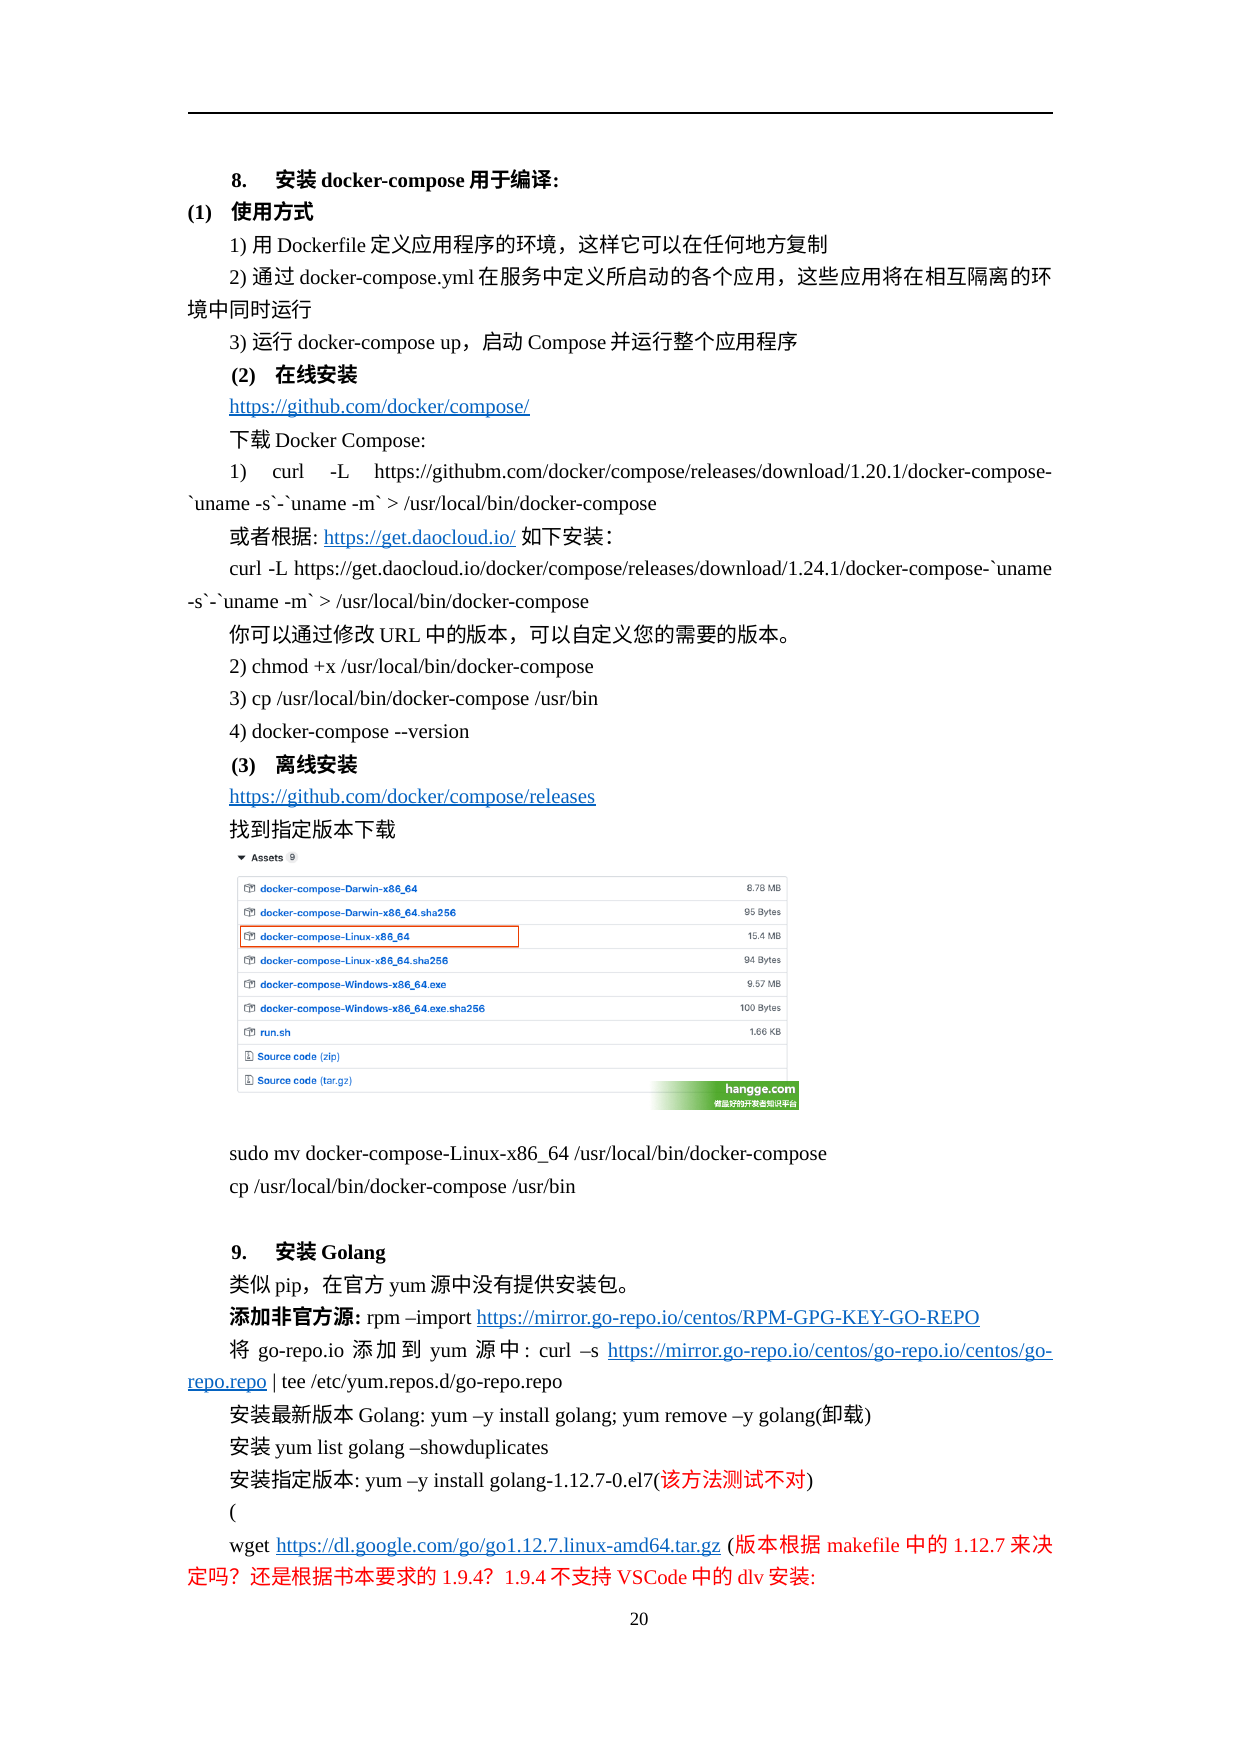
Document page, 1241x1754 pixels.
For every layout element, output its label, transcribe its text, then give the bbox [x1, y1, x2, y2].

text sudo mv docker-compose-Linux-x86_64 /usr/local/bin/docker-compose [187, 1137, 1053, 1169]
subtitle 使用方式 [187, 194, 1053, 227]
text 2) chmod +x /usr/local/bin/docker-compose [187, 649, 1053, 682]
text 添加非官方源: rpm –import https://mirror.go-repo.io/centos/RPM-GPG-KEY-GO-REPO [187, 1299, 1053, 1332]
text wget https://dl.google.com/go/go1.12.7.linux-amd64.tar.gz (版本根据makefile中的1.12.7来决定吗？还是根据书本要求的1.9.4？1.9.4不支持VSCode中的dlv安装: [187, 1527, 1053, 1592]
text 或者根据: https://get.daocloud.io/ 如下安装： [187, 519, 1053, 552]
text 安装最新版本Golang: yum –y install golang; yum remove –y golang(卸载) [187, 1397, 1053, 1429]
picture [229, 844, 799, 1110]
text 类似pip，在官方yum源中没有提供安装包。 [187, 1267, 1053, 1299]
text 安装指定版本: yum –y install golang-1.12.7-0.el7(该方法测试不对) [187, 1462, 1053, 1494]
subtitle 在线安装 [231, 357, 1053, 389]
text 1) 用Dockerfile定义应用程序的环境，这样它可以在任何地方复制 [187, 227, 1053, 259]
subtitle 离线安装 [231, 747, 1053, 779]
text curl -L https://get.daocloud.io/docker/compose/releases/download/1.24.1/docker-compose-`uname -s`-`uname -m` > /usr/local/bin/docker-compose [187, 552, 1053, 617]
text ( [187, 1494, 1053, 1527]
text 找到指定版本下载 [187, 812, 1053, 844]
text 3) 运行docker-compose up，启动Compose并运行整个应用程序 [187, 324, 1053, 357]
text 4) docker-compose --version [187, 714, 1053, 747]
text cp /usr/local/bin/docker-compose /usr/bin [187, 1169, 1053, 1202]
text 下载Docker Compose: [187, 422, 1053, 454]
text https://github.com/docker/compose/releases [187, 779, 1053, 812]
text 1) curl -L https://githubm.com/docker/compose/releases/download/1.20.1/docker-compose-`uname -s`-`uname -m` > /usr/local/bin/docker-compose [187, 454, 1053, 519]
text https://github.com/docker/compose/ [187, 389, 1053, 422]
subtitle 安装docker-compose用于编译: [231, 162, 1053, 194]
text 你可以通过修改URL中的版本，可以自定义您的需要的版本。 [187, 617, 1053, 649]
text 安装yum list golang –showduplicates [187, 1429, 1053, 1462]
text 将go-repo.io添加到yum源中: curl –s https://mirror.go-repo.io/centos/go-repo.io/centos/go-repo.repo | tee /etc/yum.repos.d/go-repo.repo [187, 1332, 1053, 1397]
text 2) 通过docker-compose.yml在服务中定义所启动的各个应用，这些应用将在相互隔离的环境中同时运行 [187, 259, 1053, 324]
subtitle 安装Golang [231, 1234, 1053, 1267]
text 3) cp /usr/local/bin/docker-compose /usr/bin [187, 682, 1053, 714]
